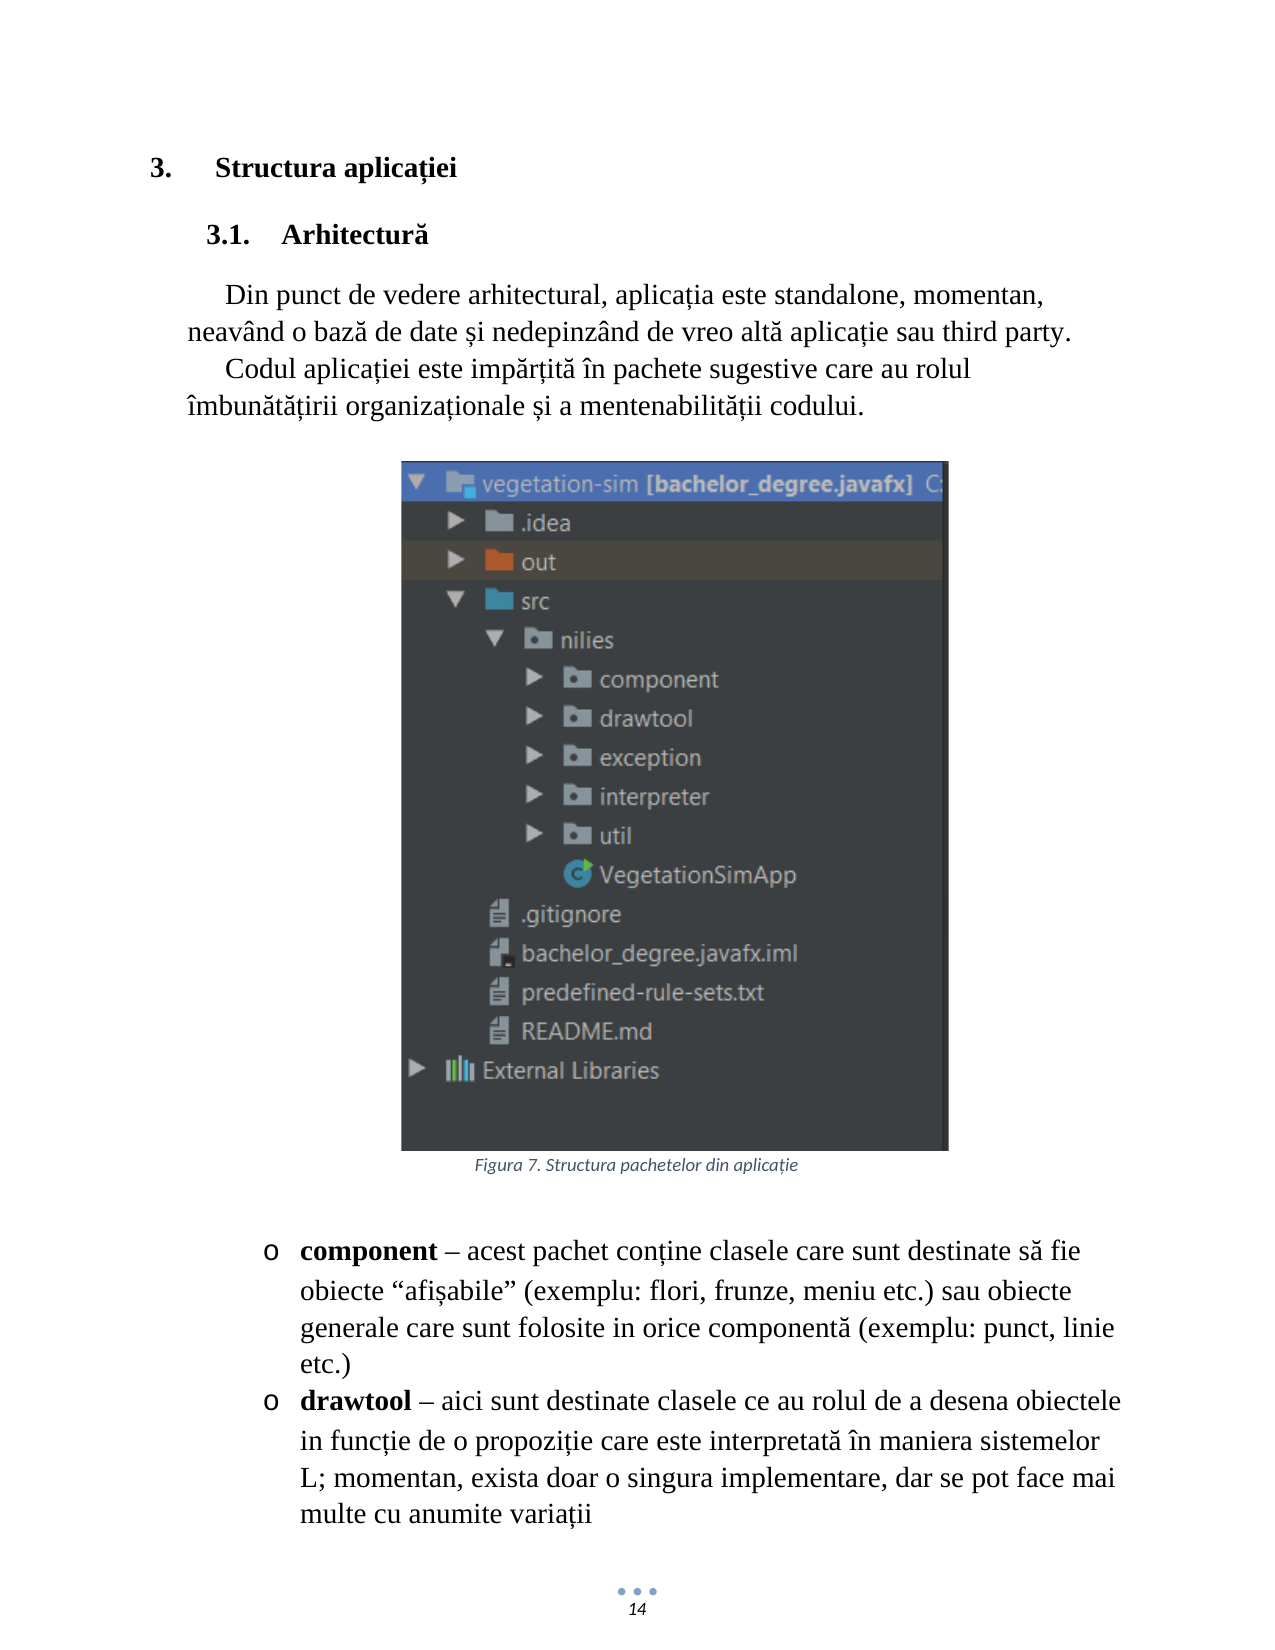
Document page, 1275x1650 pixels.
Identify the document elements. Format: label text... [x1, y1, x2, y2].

text Codul aplicației este impărțită în pachete sugestive care au rolul îmbunătățirii organizaționale și a mentenabilității codului. [187, 351, 1125, 421]
picture [401, 461, 949, 1151]
list Arhitectură [206, 217, 1125, 250]
list drawtool – aici sunt destinate clasele ce au rolul de a desena obiectele in funcție de o propoziție care este interpretată în maniera sistemelor L; momentan, exista doar o singura implementare, dar se pot face mai multe cu anumite variații [262, 1383, 1125, 1530]
text Din punct de vedere arhitectural, aplicația este standalone, momentan, neavând o bază de date și nedepinzând de vreo altă aplicație sau third party. [187, 277, 1125, 348]
list Structura aplicației [150, 150, 1125, 183]
list component – acest pachet conține clasele care sunt destinate să fie obiecte “afișabile” (exemplu: flori, frunze, meniu etc.) sau obiecte generale care sunt folosite in orice componentă (exemplu: punct, linie etc.) [262, 1233, 1125, 1380]
